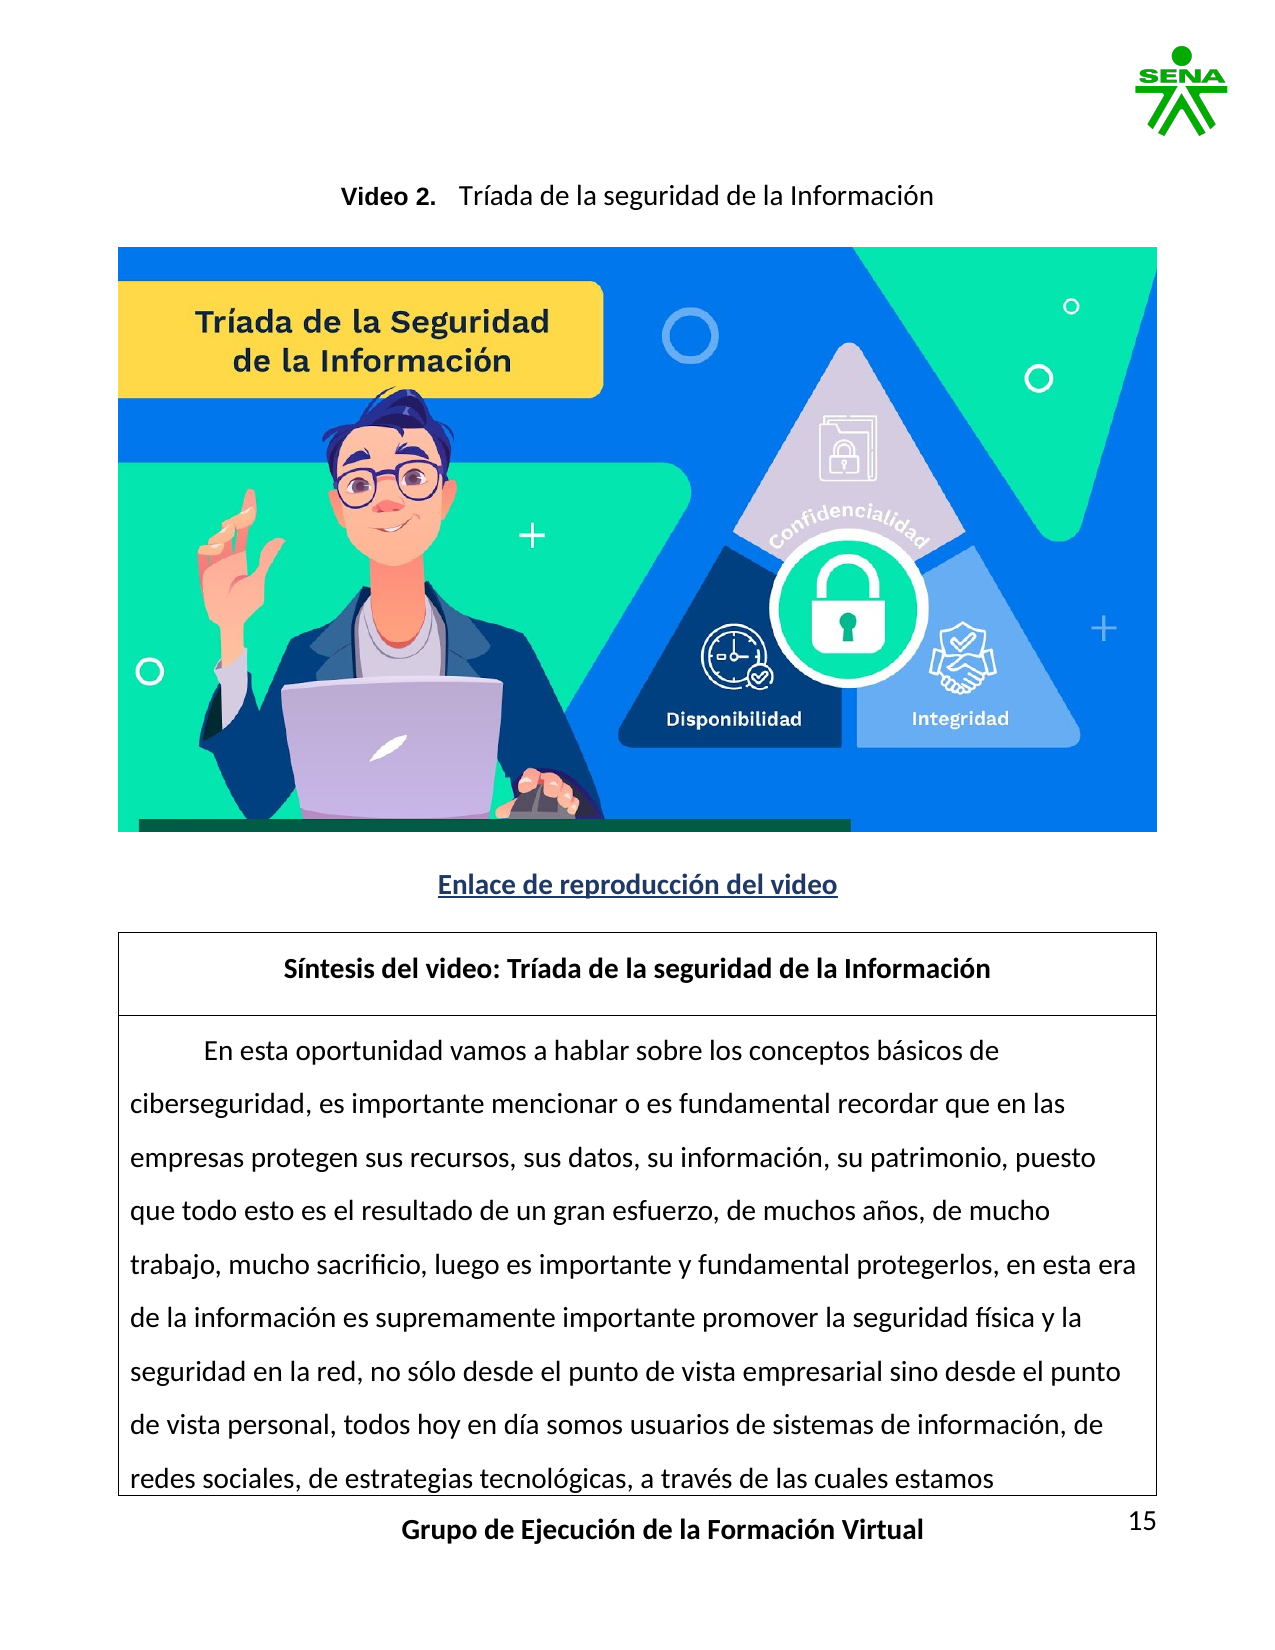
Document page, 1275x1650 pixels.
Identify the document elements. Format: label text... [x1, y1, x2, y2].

picture [1135, 46, 1228, 136]
text Tríada de la seguridad de la Información [118, 177, 1157, 213]
picture [118, 247, 1157, 832]
text Enlace de reproducción del video [118, 866, 1157, 902]
table_header Síntesis del video: Tríada de la seguridad de la Información [119, 933, 1156, 1014]
